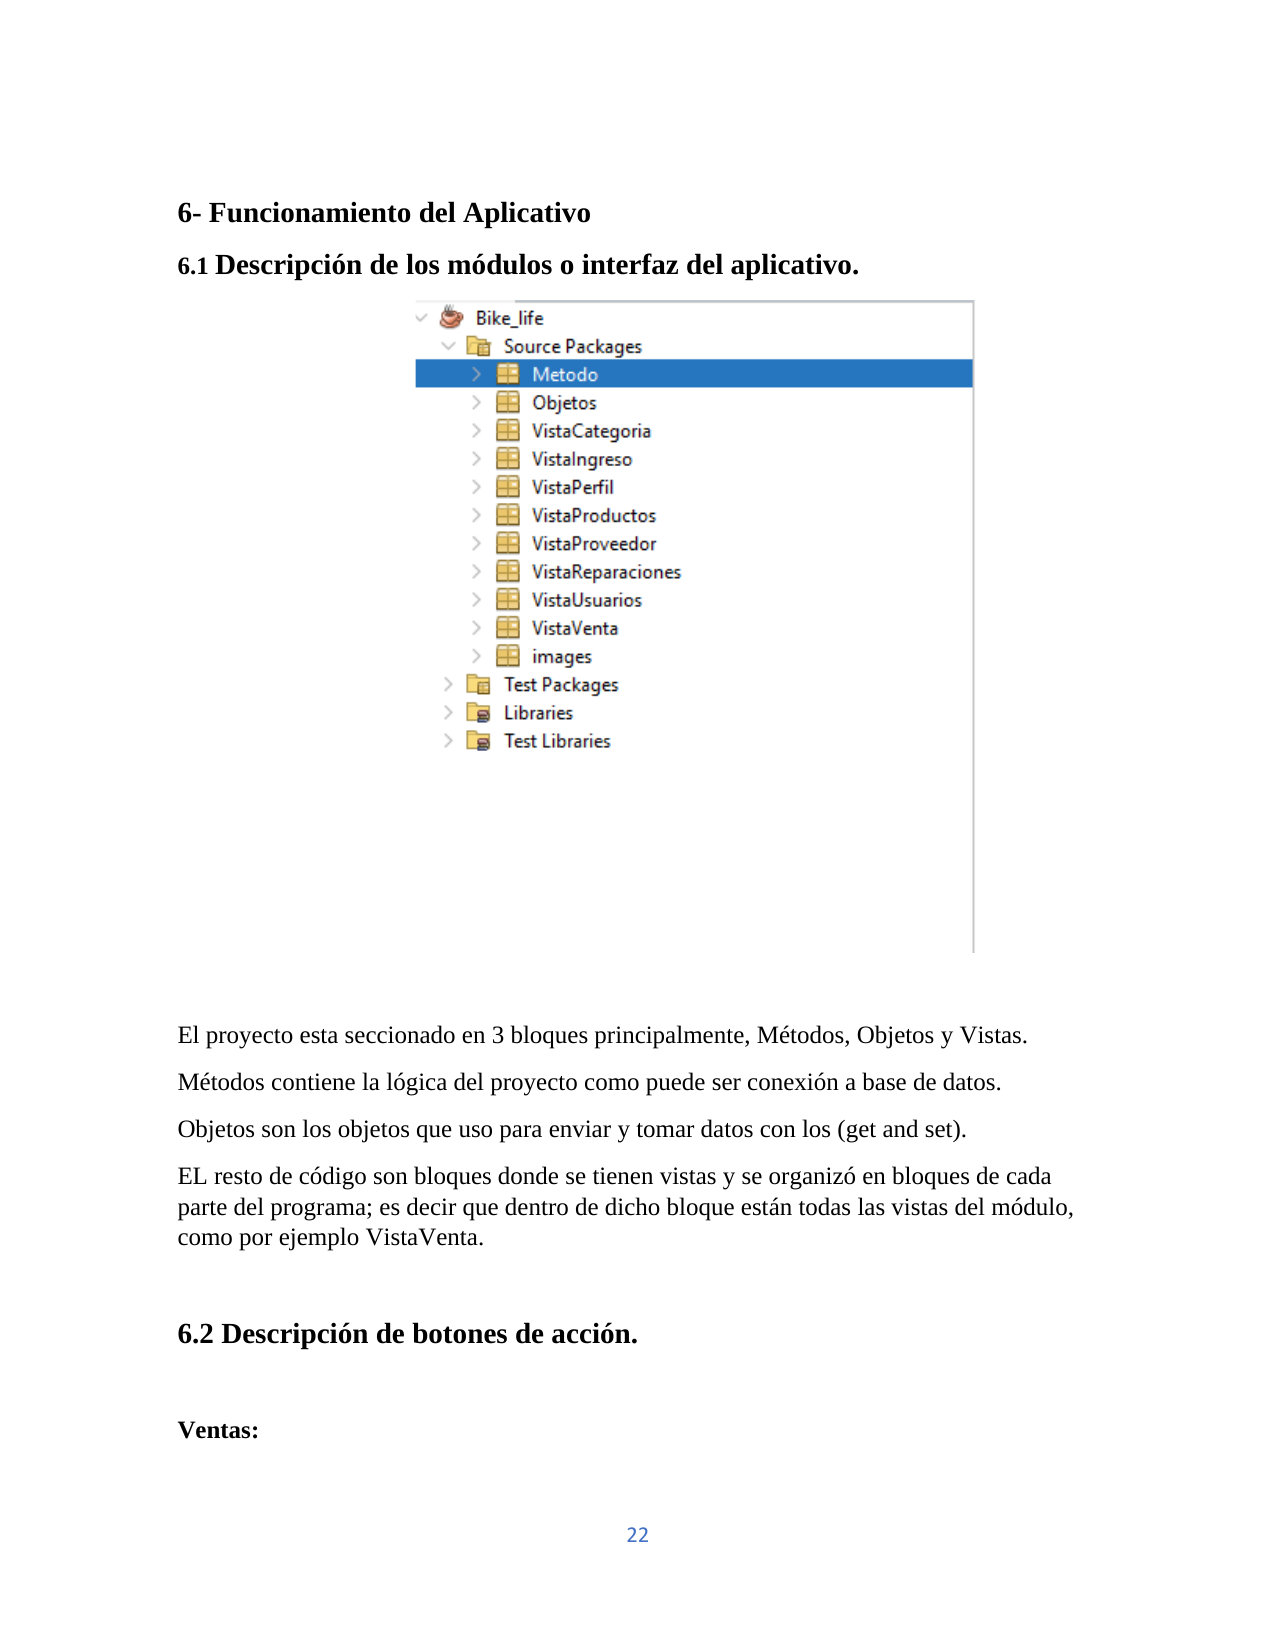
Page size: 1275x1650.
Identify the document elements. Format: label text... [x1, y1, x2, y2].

text El proyecto esta seccionado en 3 bloques principalmente, Métodos, Objetos y Vistas. [177, 1020, 1098, 1049]
text 6- Funcionamiento del Aplicativo [177, 195, 1098, 228]
text Ventas: [177, 1415, 1098, 1444]
text 6.2 Descripción de botones de acción. [177, 1316, 1098, 1350]
text Objetos son los objetos que uso para enviar y tomar datos con los (get and set). [177, 1114, 1098, 1143]
text EL resto de código son bloques donde se tienen vistas y se organizó en bloques de cada parte del programa; es decir que dentro de dicho bloque están todas las vistas del módulo, como por ejemplo VistaVenta. [177, 1161, 1098, 1251]
text Métodos contiene la lógica del proyecto como puede ser conexión a base de datos. [177, 1067, 1098, 1096]
picture [415, 300, 976, 953]
text 6.1 Descripción de los módulos o interfaz del aplicativo. [177, 247, 1098, 280]
